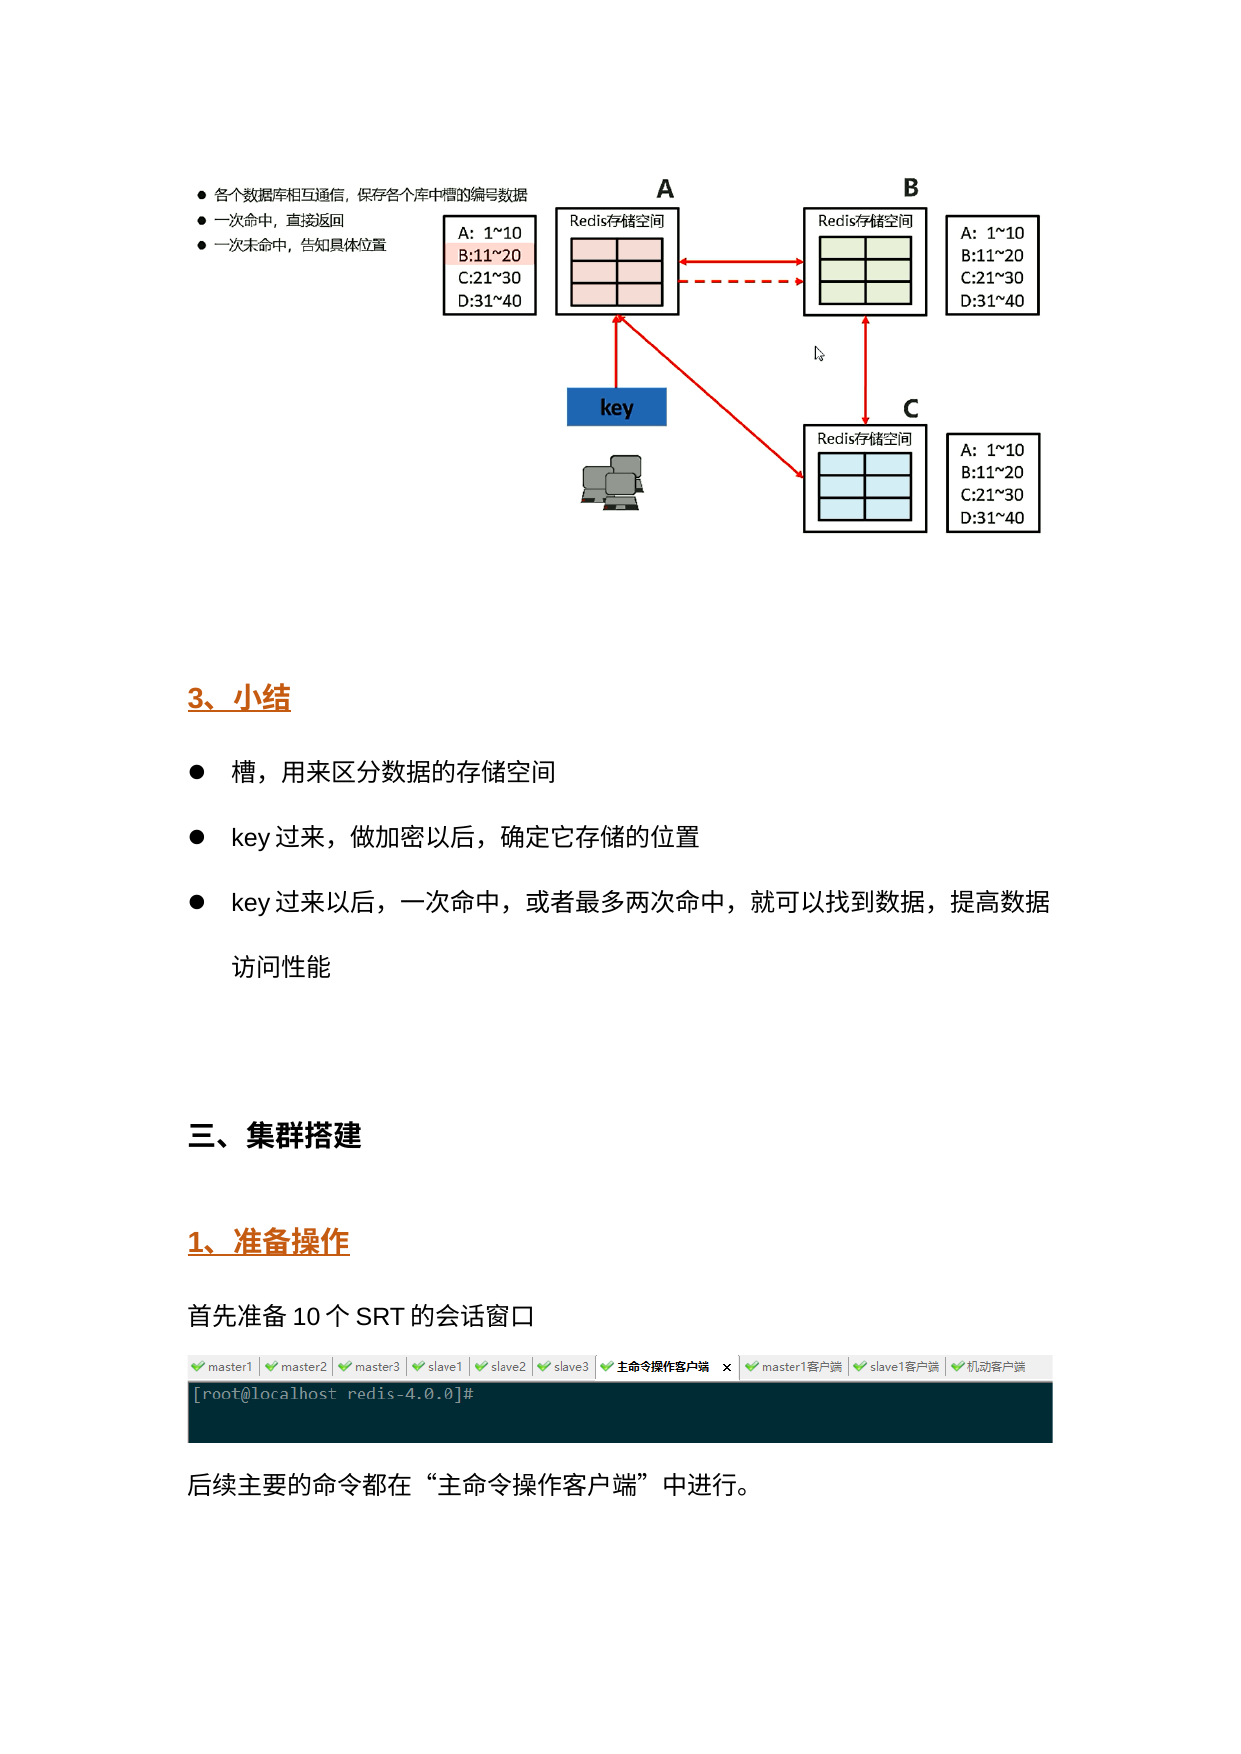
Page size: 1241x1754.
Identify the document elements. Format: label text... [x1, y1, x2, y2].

text 首先准备10个SRT的会话窗口 [187, 1282, 1053, 1347]
text 后续主要的命令都在“主命令操作客户端”中进行。 [187, 1451, 1053, 1516]
subtitle 1、准备操作 [187, 1207, 1053, 1272]
picture [187, 172, 1053, 542]
picture [187, 1355, 1053, 1443]
list key过来以后，一次命中，或者最多两次命中，就可以找到数据，提高数据访问性能 [187, 868, 1053, 998]
list key过来，做加密以后，确定它存储的位置 [187, 803, 1053, 868]
list 槽，用来区分数据的存储空间 [187, 738, 1053, 803]
subtitle 三、集群搭建 [187, 1101, 1053, 1166]
subtitle 3、小结 [187, 663, 1053, 728]
picture [241, 1393, 249, 1400]
